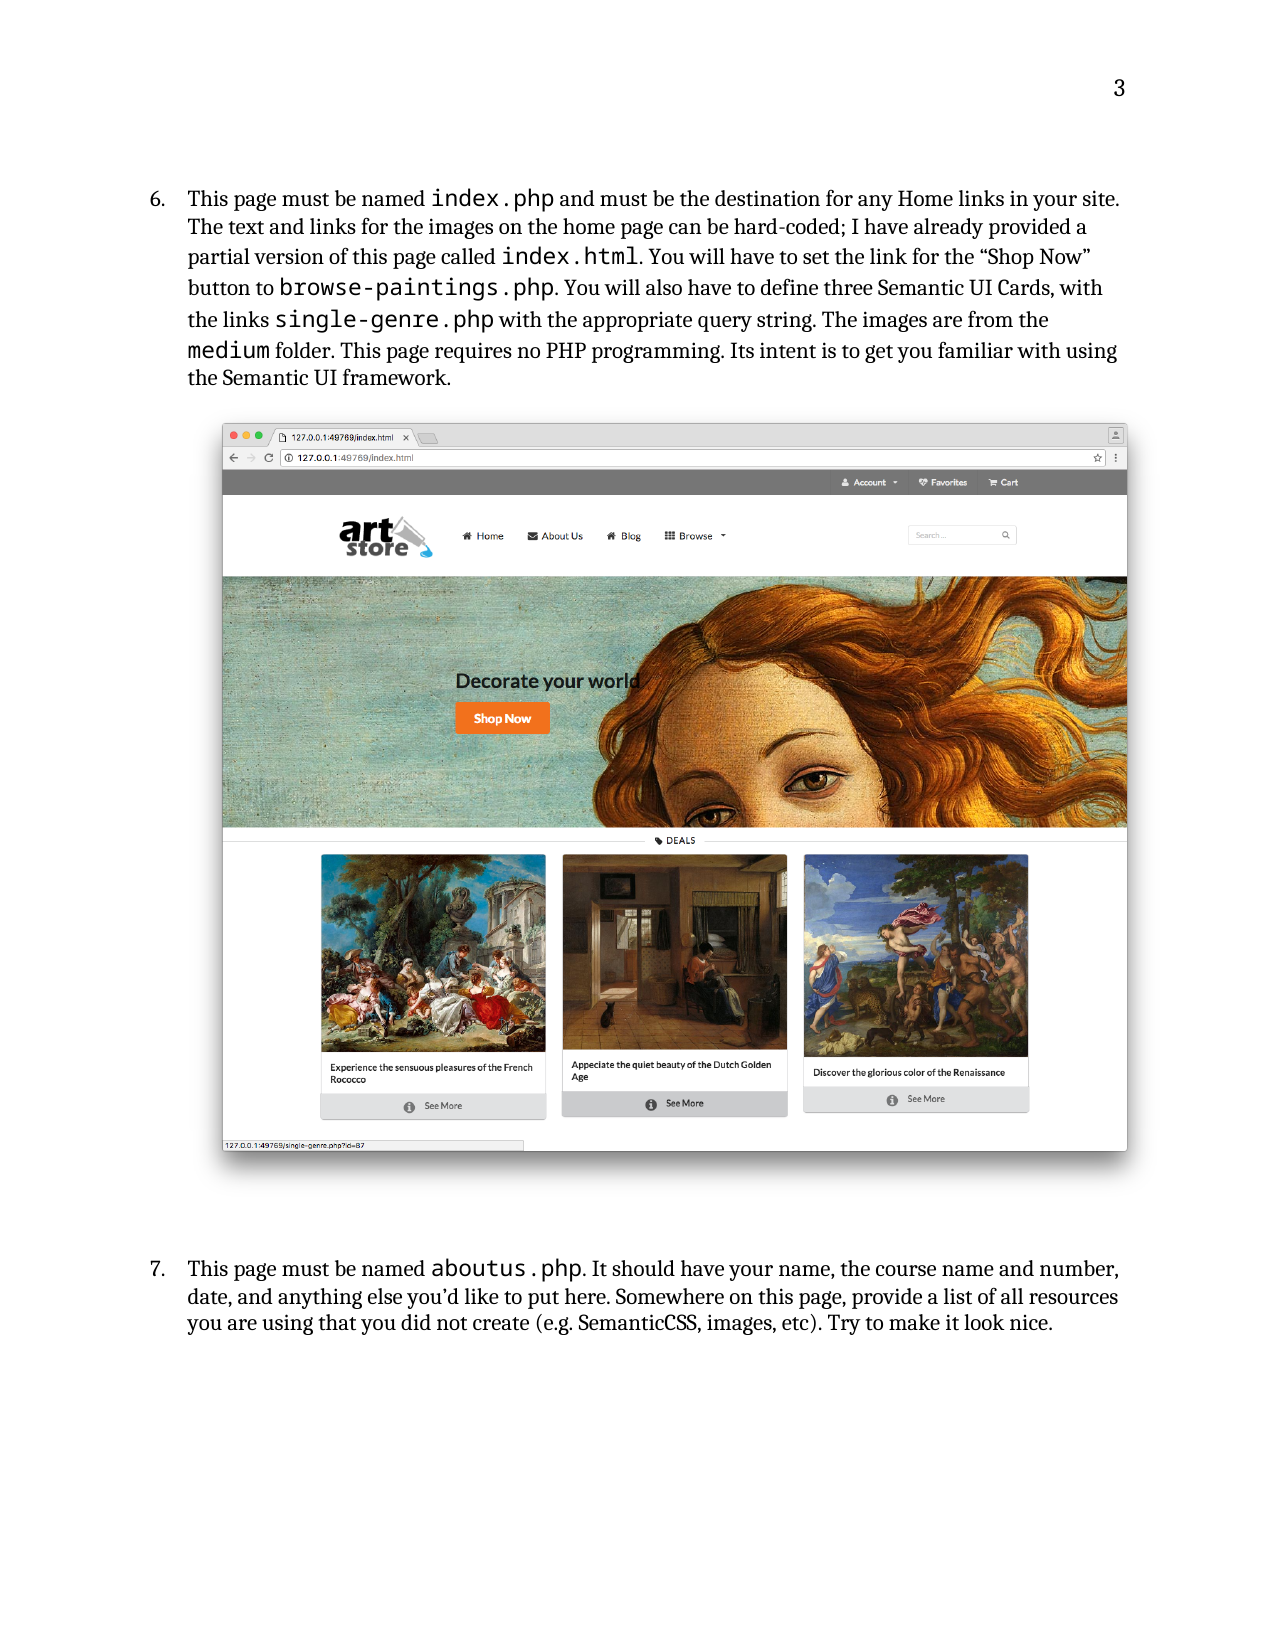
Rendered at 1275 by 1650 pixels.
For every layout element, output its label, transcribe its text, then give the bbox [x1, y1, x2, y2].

list This page must be named aboutus.php. It should have your name, the course name and number, date, and anything else you’d like to put here. Somewhere on this page, provide a list of all resources you are using that you did not create (e.g. SemanticCSS, images, etc). Try to make it look nice. [150, 1252, 1125, 1336]
picture [187, 403, 1162, 1201]
list This page must be named index.php and must be the destination for any Home links in your site. The text and links for the images on the home page can be hard-coded; I have already provided a partial version of this page called index.html. You will have to set the link for the “Shop Now” button to browse-paintings.php. You will also have to define three Semantic UI Cards, with the links single-genre.php with the appropriate query string. The images are from the medium folder. This page requires no PHP programming. Its intent is to get you familiar with using the Semantic UI framework. [150, 182, 1125, 391]
